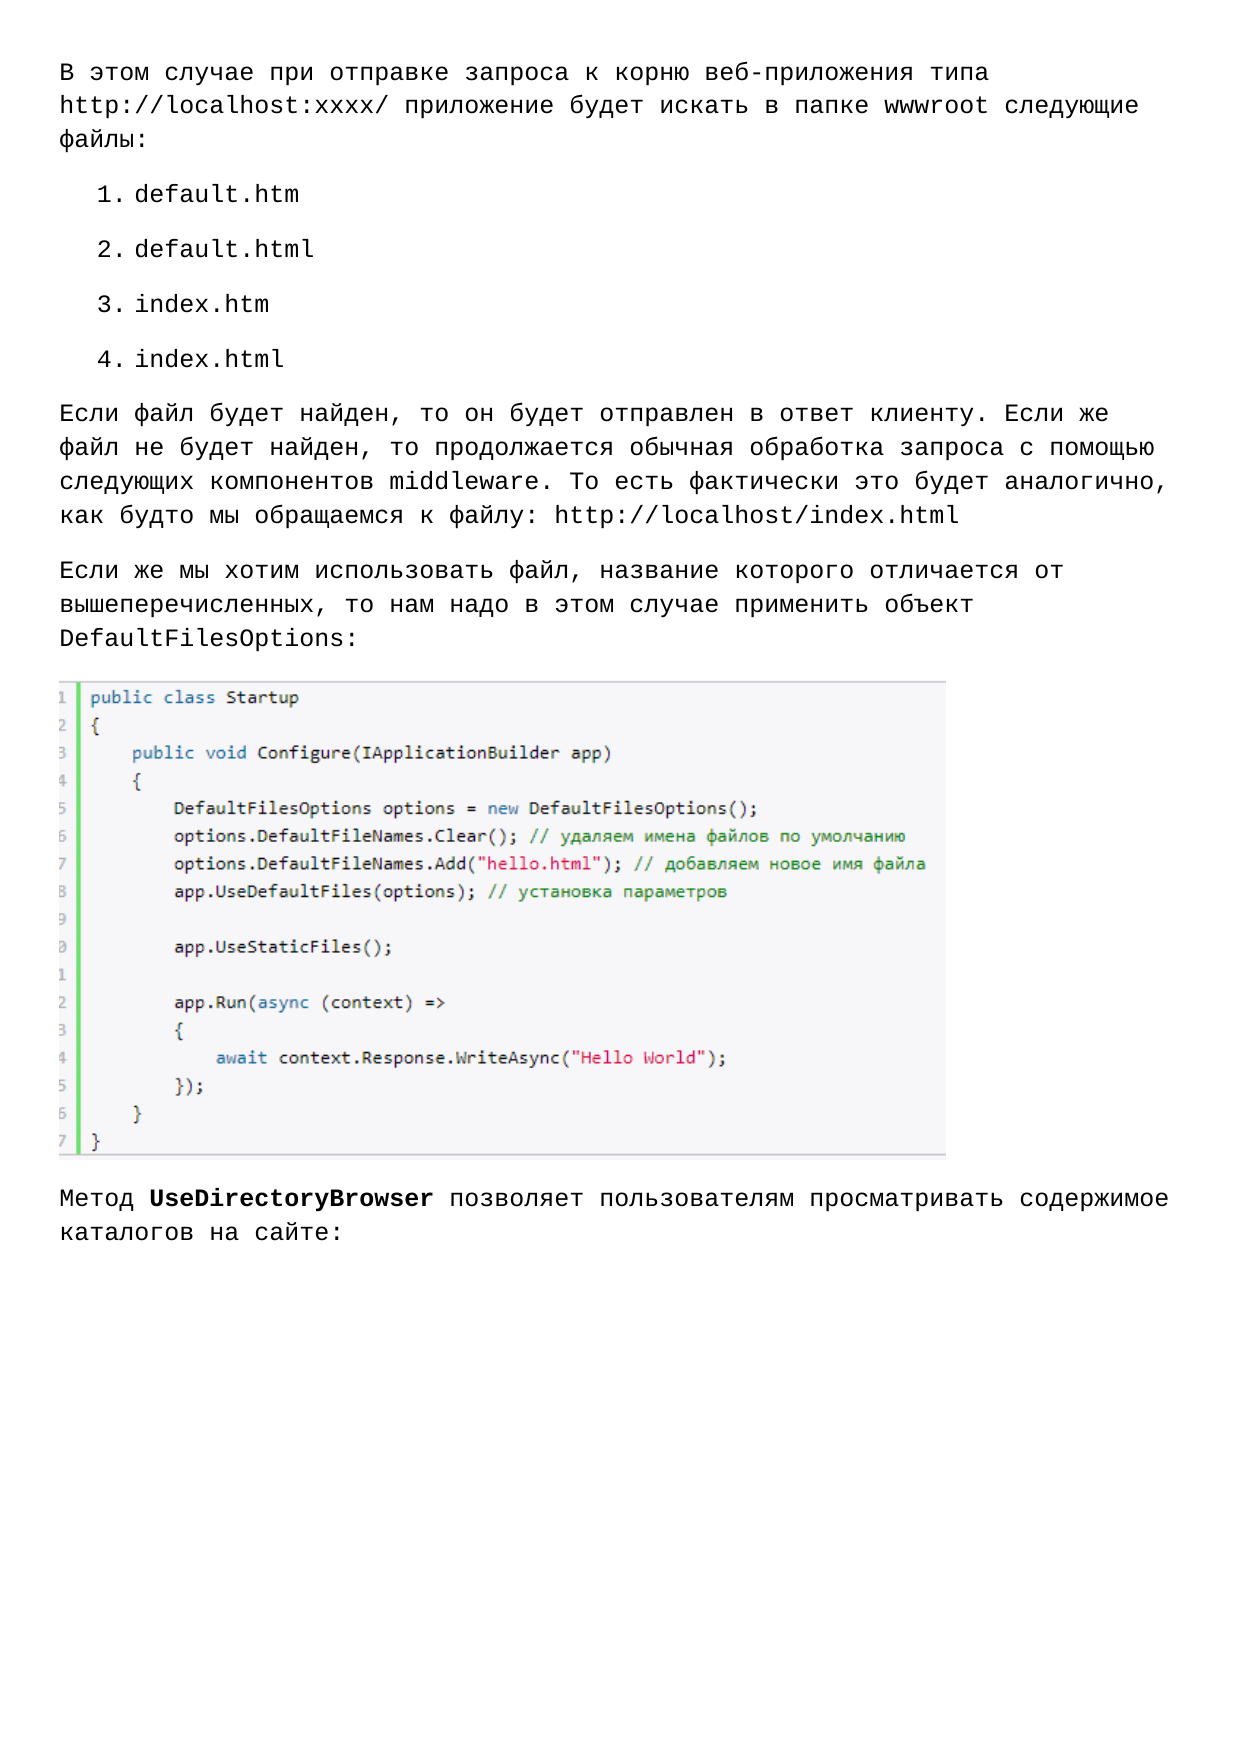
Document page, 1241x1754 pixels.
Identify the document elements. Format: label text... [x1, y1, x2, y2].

list index.html [97, 346, 1181, 374]
list index.htm [97, 291, 1181, 320]
picture [59, 680, 946, 1160]
text В этом случае при отправке запроса к корню веб-приложения типа http://localhost:xxxx/ приложение будет искать в папке wwwroot следующие файлы: [59, 59, 1181, 155]
list default.htm [97, 182, 1181, 210]
text Метод UseDirectoryBrowser позволяет пользователям просматривать содержимое каталогов на сайте: [59, 1185, 1181, 1248]
text Если файл будет найден, то он будет отправлен в ответ клиенту. Если же файл не будет найден, то продолжается обычная обработка запроса с помощью следующих компонентов middleware. То есть фактически это будет аналогично, как будто мы обращаемся к файлу: http://localhost/index.html [59, 401, 1181, 531]
text Если же мы хотим использовать файл, название которого отличается от вышеперечисленных, то нам надо в этом случае применить объект DefaultFilesOptions: [59, 558, 1181, 654]
list default.html [97, 237, 1181, 265]
